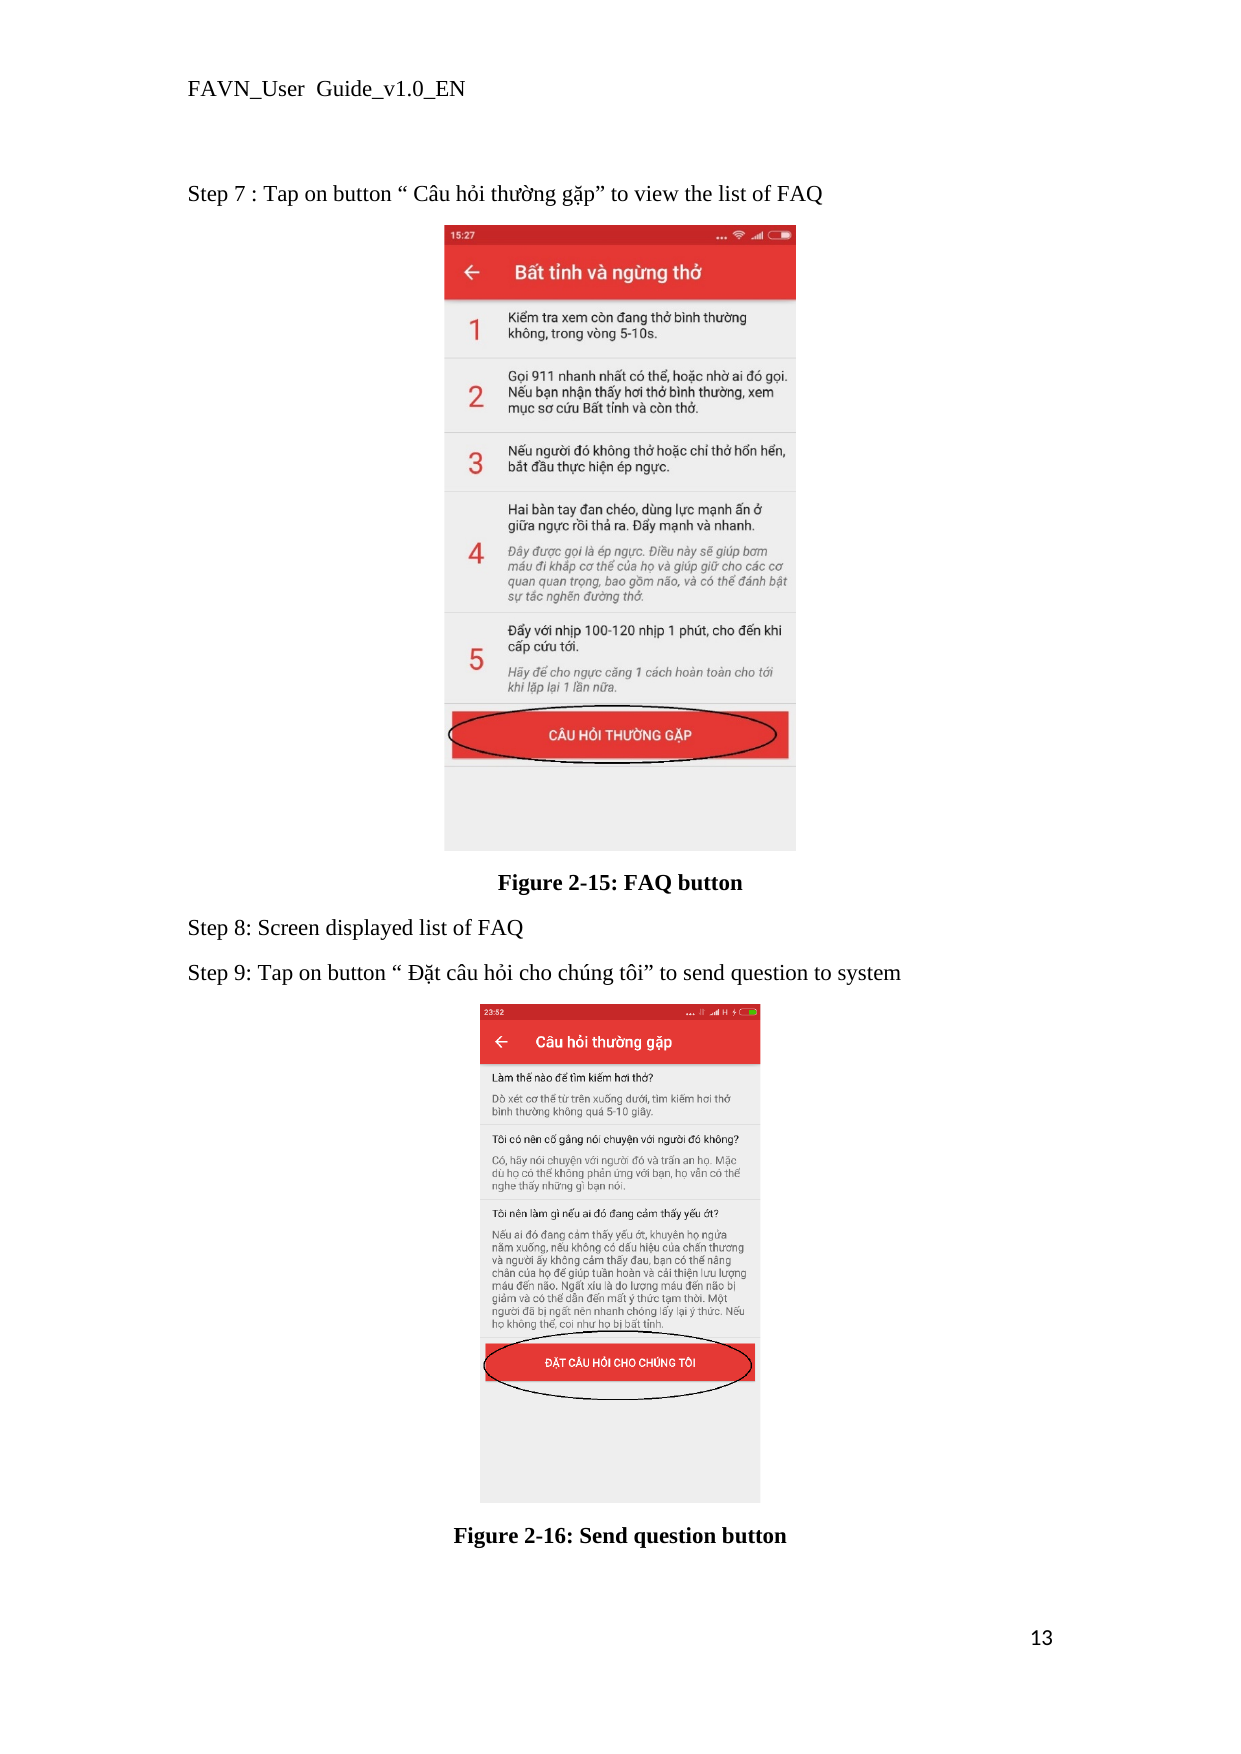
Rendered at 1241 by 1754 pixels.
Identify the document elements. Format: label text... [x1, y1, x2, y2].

text Figure 2-16: Send question button [187, 1522, 1053, 1548]
picture [480, 1004, 761, 1503]
text Step 9: Tap on button “ Đặt câu hỏi cho chúng tôi” to send question to system [187, 959, 1053, 986]
text Step 8: Screen displayed list of FAQ [187, 914, 1053, 940]
text Step 7 : Tap on button “ Câu hỏi thường gặp” to view the list of FAQ [187, 180, 1053, 206]
picture [444, 225, 796, 851]
text Figure 2-15: FAQ button [187, 869, 1053, 895]
